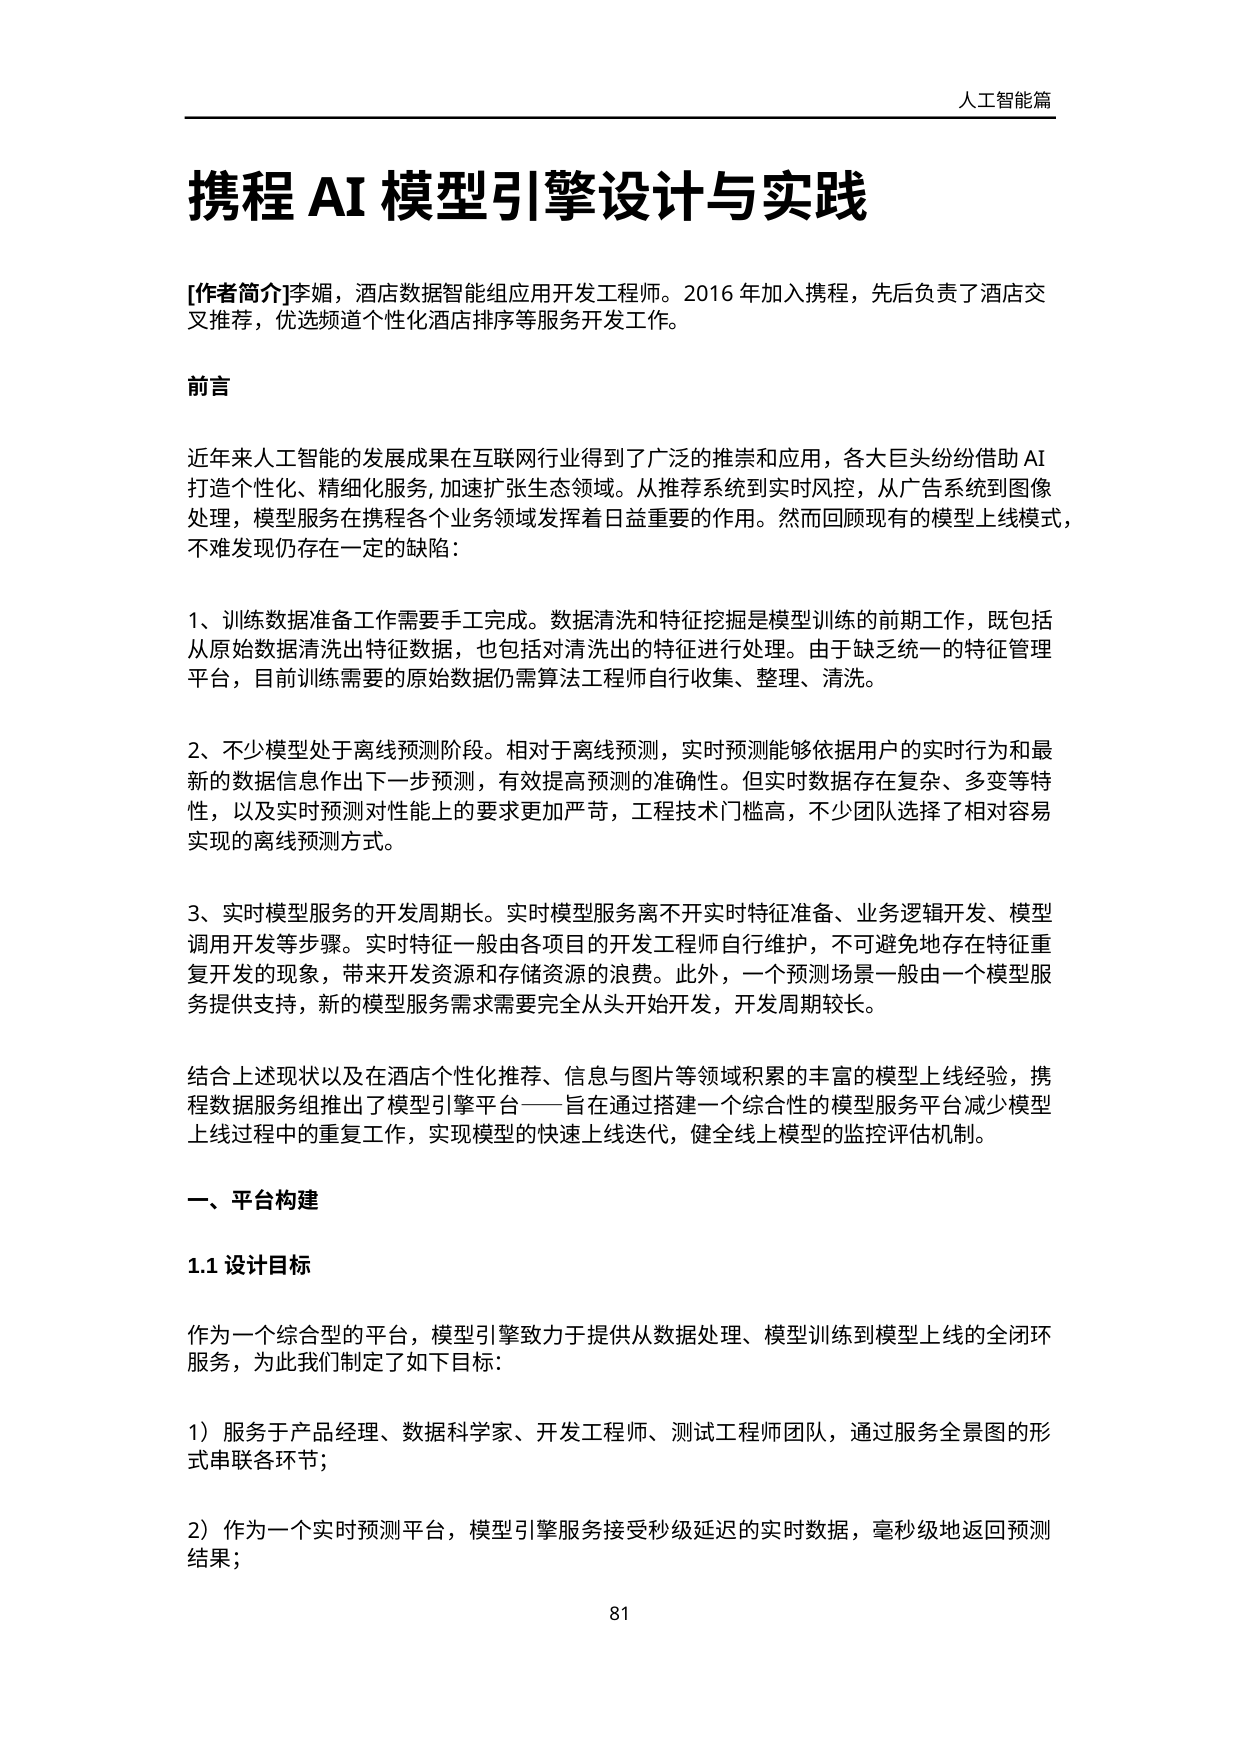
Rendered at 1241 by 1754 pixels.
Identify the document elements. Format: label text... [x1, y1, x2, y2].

text 一、平台构建 [187, 1189, 1090, 1214]
text 1）服务于产品经理、数据科学家、开发工程师、测试工程师团队，通过服务全景图的形式串联各环节； [187, 1418, 1052, 1474]
text 3、实时模型服务的开发周期长。实时模型服务离不开实时特征准备、业务逻辑开发、模型调用开发等步骤。实时特征一般由各项目的开发工程师自行维护，不可避免地存在特征重复开发的现象，带来开发资源和存储资源的浪费。此外，一个预测场景一般由一个模型服务提供支持，新的模型服务需求需要完全从头开始开发，开发周期较长。 [187, 898, 1054, 1018]
text 近年来人工智能的发展成果在互联网行业得到了广泛的推崇和应用，各大巨头纷纷借助 AI 打造个性化、精细化服务, 加速扩张生态领域。从推荐系统到实时风控，从广告系统到图像处理，模型服务在携程各个业务领域发挥着日益重要的作用。然而回顾现有的模型上线模式，不难发现仍存在一定的缺陷： [187, 442, 1064, 562]
text 前言 [187, 375, 1090, 400]
text 2）作为一个实时预测平台，模型引擎服务接受秒级延迟的实时数据，毫秒级地返回预测结果； [187, 1516, 1052, 1572]
text 1、训练数据准备工作需要手工完成。数据清洗和特征挖掘是模型训练的前期工作，既包括从原始数据清洗出特征数据，也包括对清洗出的特征进行处理。由于缺乏统一的特征管理平台，目前训练需要的原始数据仍需算法工程师自行收集、整理、清洗。 [187, 605, 1054, 693]
text 携程 AI 模型引擎设计与实践 [187, 171, 1090, 227]
text 结合上述现状以及在酒店个性化推荐、信息与图片等领域积累的丰富的模型上线经验，携程数据服务组推出了模型引擎平台——旨在通过搭建一个综合性的模型服务平台减少模型上线过程中的重复工作，实现模型的快速上线迭代，健全线上模型的监控评估机制。 [187, 1061, 1054, 1148]
text 81 [150, 1604, 1089, 1624]
text [作者简介]李媚，酒店数据智能组应用开发工程师。2016 年加入携程，先后负责了酒店交叉推荐，优选频道个性化酒店排序等服务开发工作。 [187, 279, 1054, 334]
text 作为一个综合型的平台，模型引擎致力于提供从数据处理、模型训练到模型上线的全闭环服务，为此我们制定了如下目标： [187, 1321, 1054, 1376]
text 人工智能篇 [958, 92, 1089, 111]
text 1.1 设计目标 [187, 1252, 1090, 1279]
text 2、不少模型处于离线预测阶段。相对于离线预测，实时预测能够依据用户的实时行为和最新的数据信息作出下一步预测，有效提高预测的准确性。但实时数据存在复杂、多变等特性，以及实时预测对性能上的要求更加严苛，工程技术门槛高，不少团队选择了相对容易实现的离线预测方式。 [187, 735, 1054, 855]
